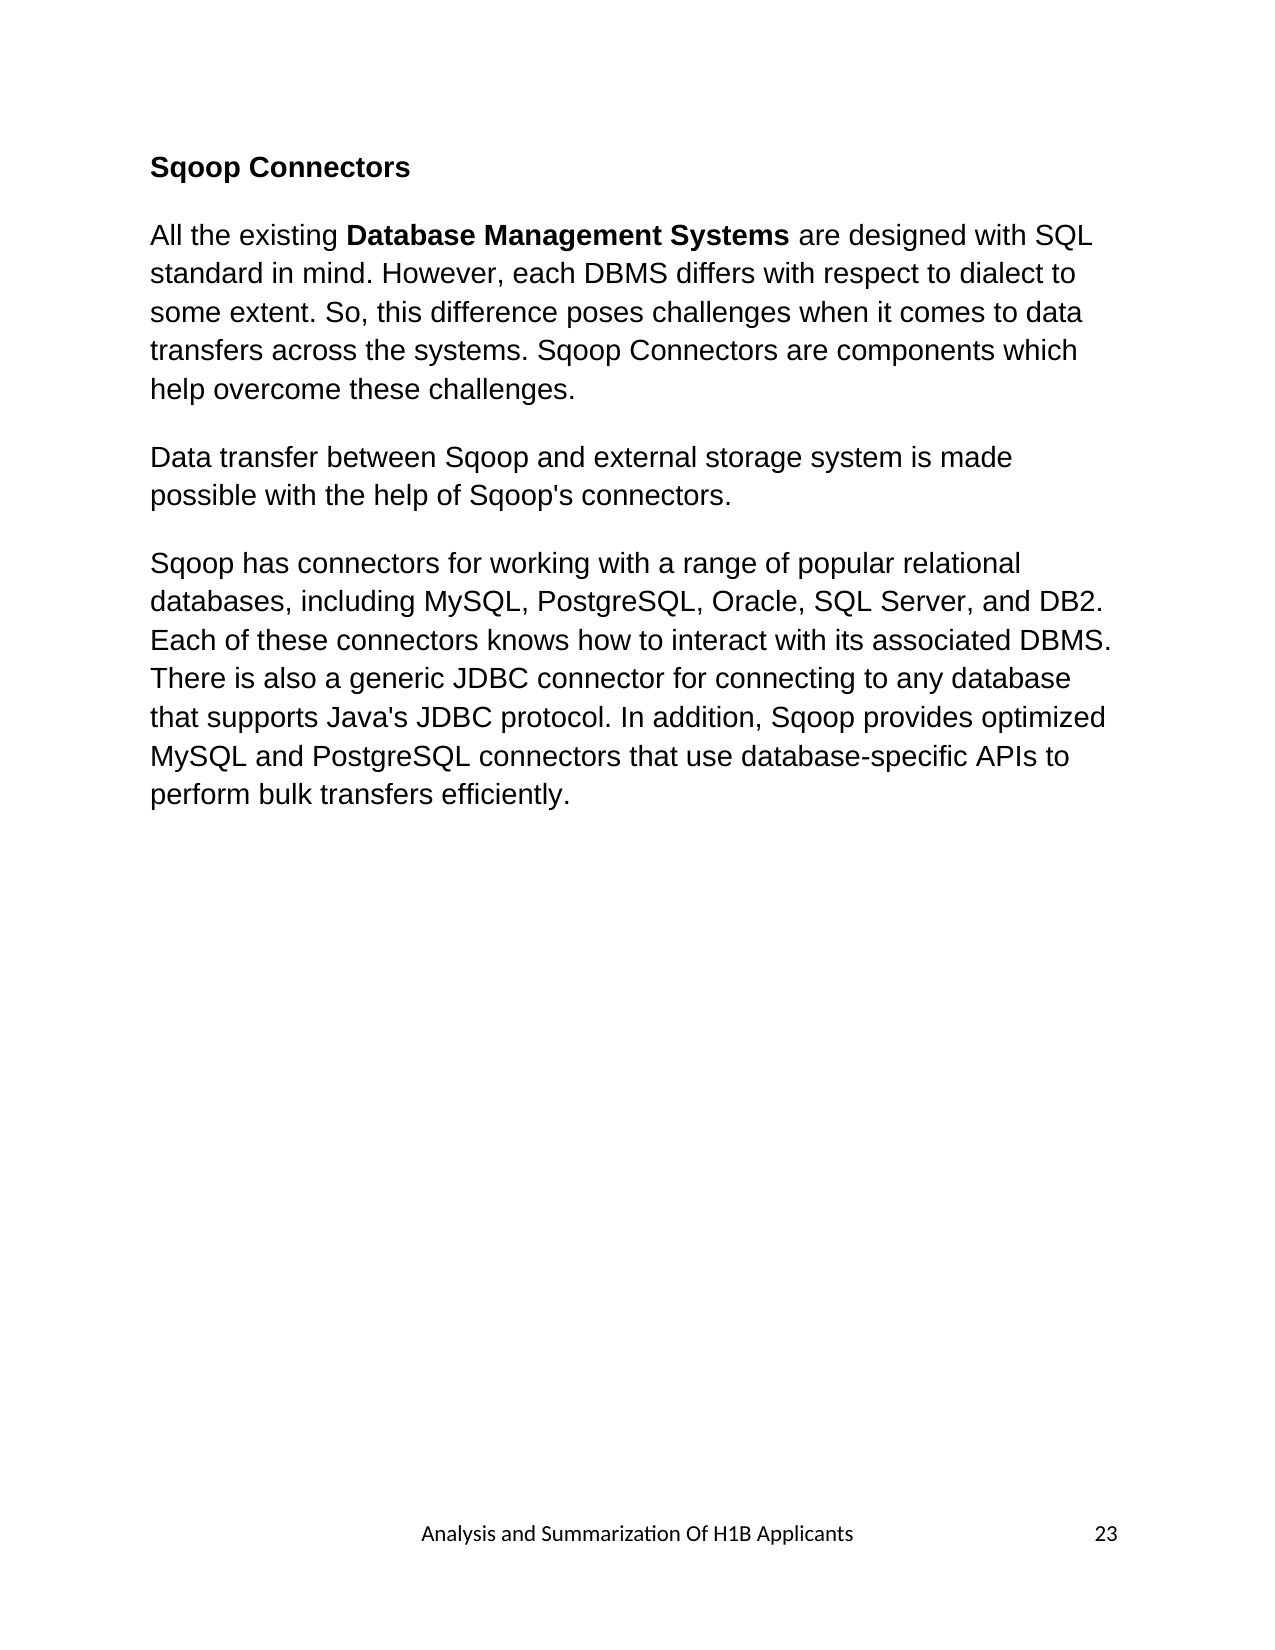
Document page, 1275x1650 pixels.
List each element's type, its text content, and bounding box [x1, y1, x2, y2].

text Data transfer between Sqoop and external storage system is made possible with the help of Sqoop's connectors. [150, 439, 1125, 512]
text All the existing Database Management Systems are designed with SQL standard in mind. However, each DBMS differs with respect to dialect to some extent. So, this difference poses challenges when it comes to data transfers across the systems. Sqoop Connectors are components which help overcome these challenges. [150, 218, 1125, 405]
text Sqoop has connectors for working with a range of popular relational databases, including MySQL, PostgreSQL, Oracle, SQL Server, and DB2. Each of these connectors knows how to interact with its associated DBMS. There is also a generic JDBC connector for connecting to any database that supports Java's JDBC protocol. In addition, Sqoop provides optimized MySQL and PostgreSQL connectors that use database-specific APIs to perform bulk transfers efficiently. [150, 546, 1125, 811]
text Sqoop Connectors [150, 150, 1125, 183]
